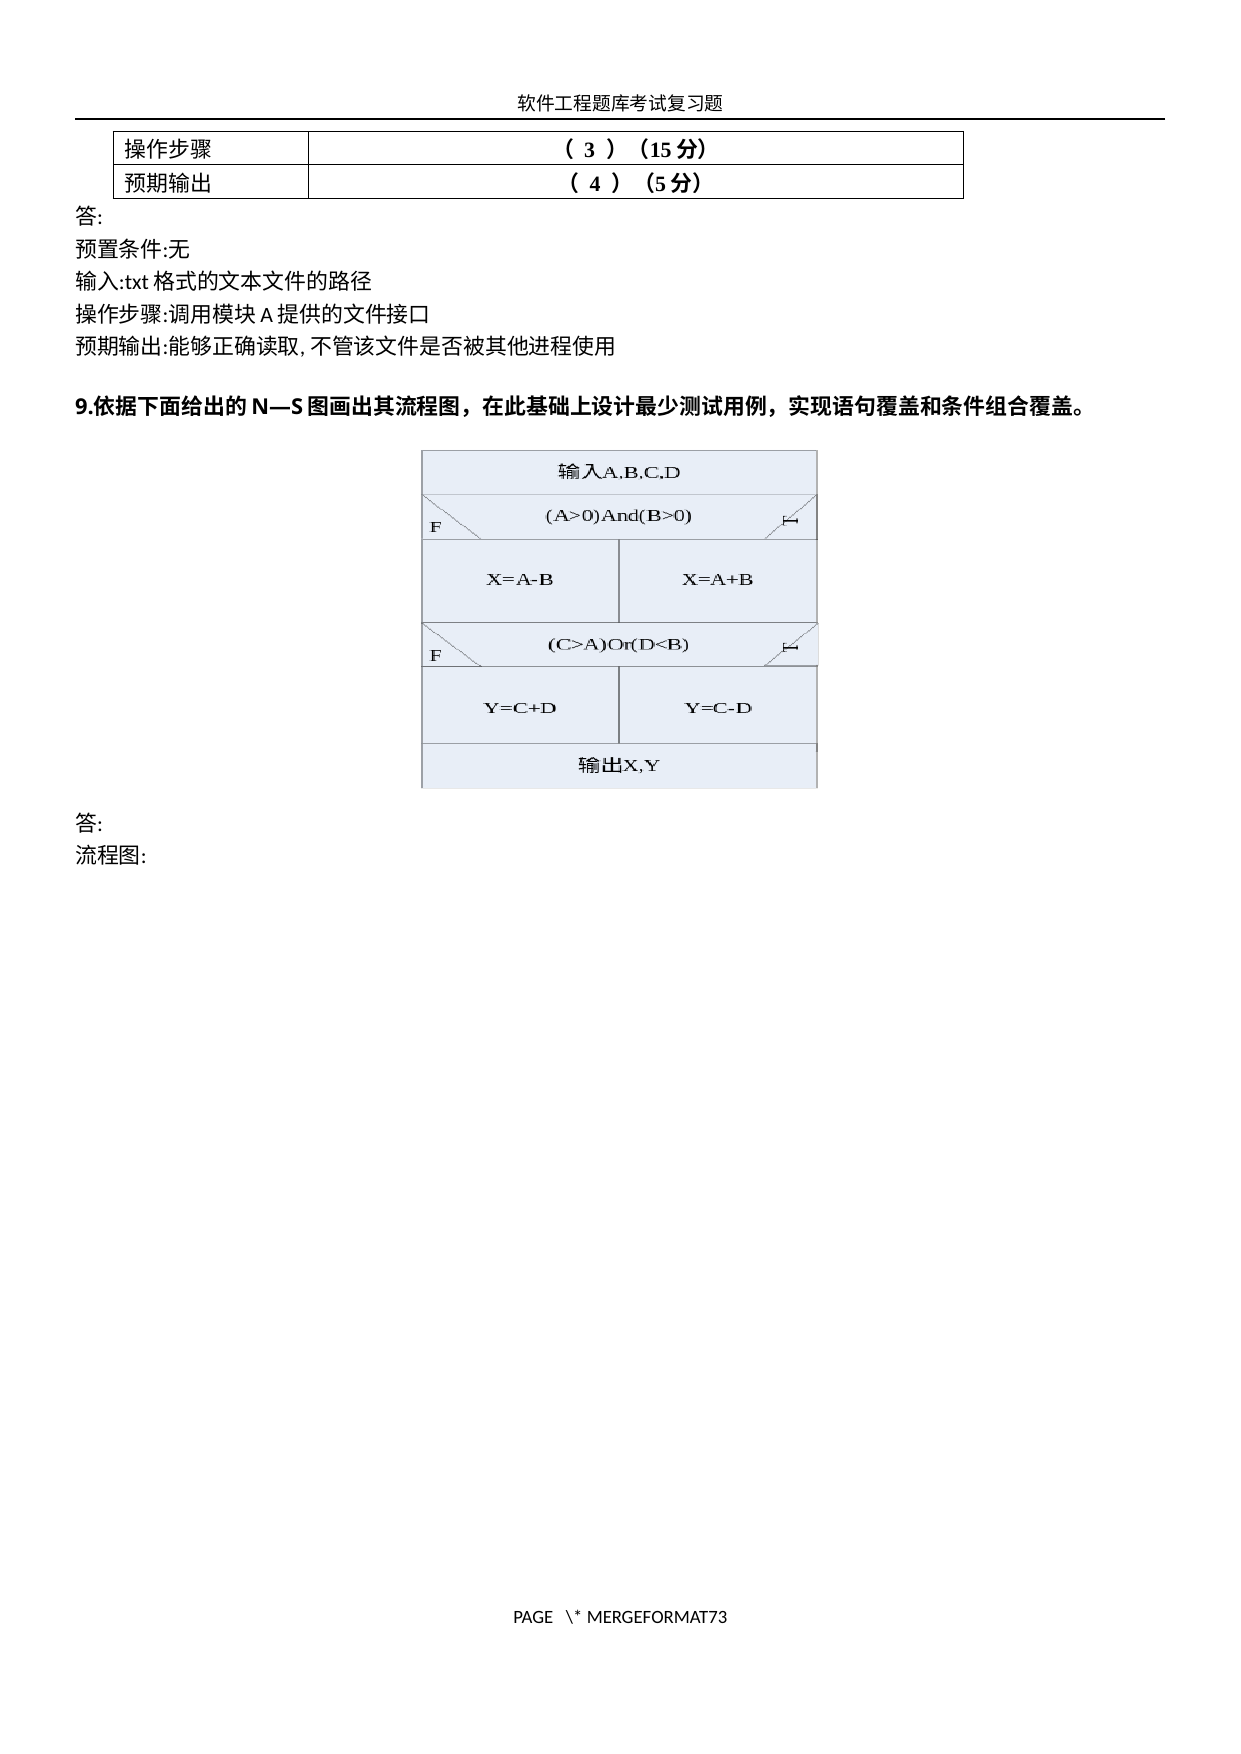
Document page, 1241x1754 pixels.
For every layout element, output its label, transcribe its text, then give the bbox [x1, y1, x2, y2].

table_cell （ 3 ）（15分） [309, 132, 963, 164]
table_cell 预期输出 [114, 165, 308, 198]
table_cell （ 4 ）（5分） [309, 165, 963, 198]
text 流程图: [75, 838, 1165, 871]
text 操作步骤:调用模块A提供的文件接口 [75, 296, 1165, 329]
text 输入:txt格式的文本文件的路径 [75, 264, 1165, 296]
text 答: [75, 199, 1165, 231]
subtitle 9.依据下面给出的N—S图画出其流程图，在此基础上设计最少测试用例，实现语句覆盖和条件组合覆盖。 [75, 388, 1165, 421]
text 预期输出:能够正确读取, 不管该文件是否被其他进程使用 [75, 329, 1165, 361]
text 预置条件:无 [75, 231, 1165, 264]
text 答: [75, 806, 1165, 838]
table_cell 操作步骤 [114, 132, 308, 164]
